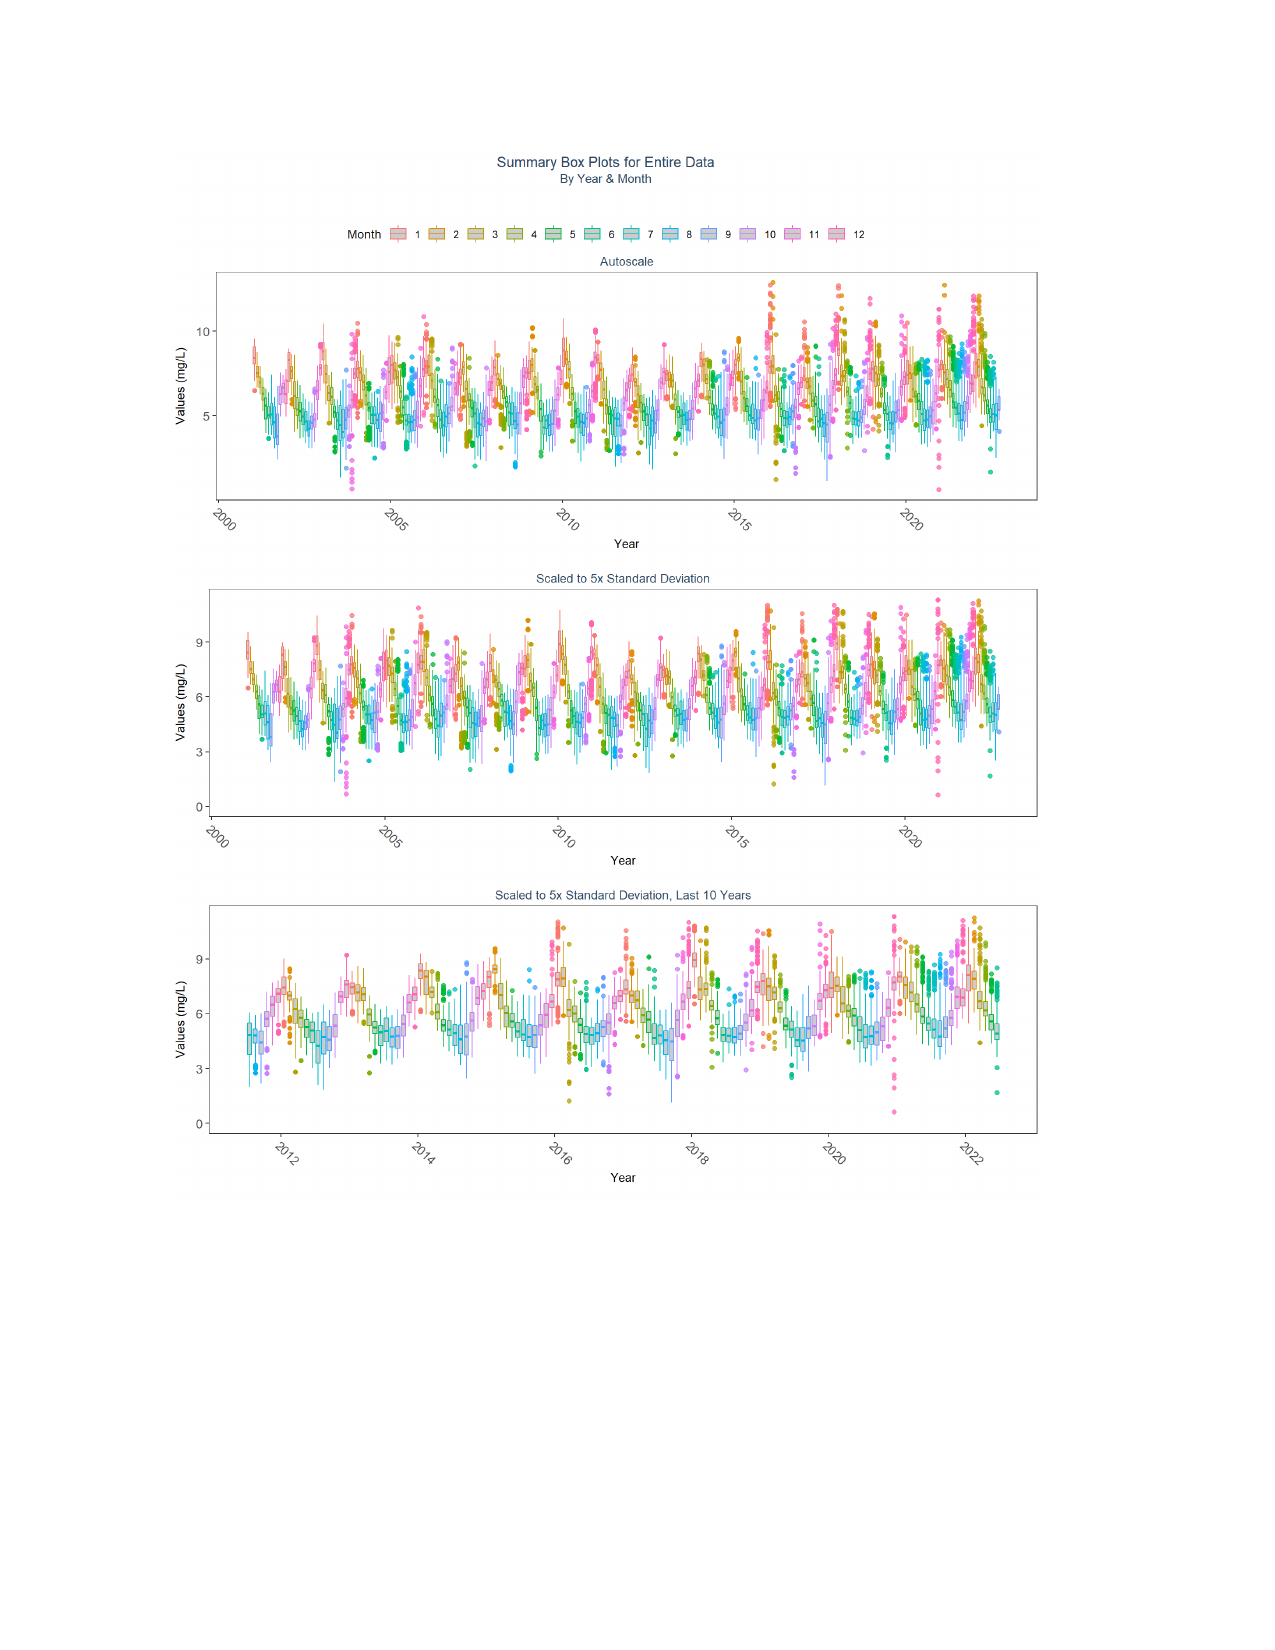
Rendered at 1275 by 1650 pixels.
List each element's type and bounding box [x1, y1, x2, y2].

picture [168, 150, 1044, 1200]
